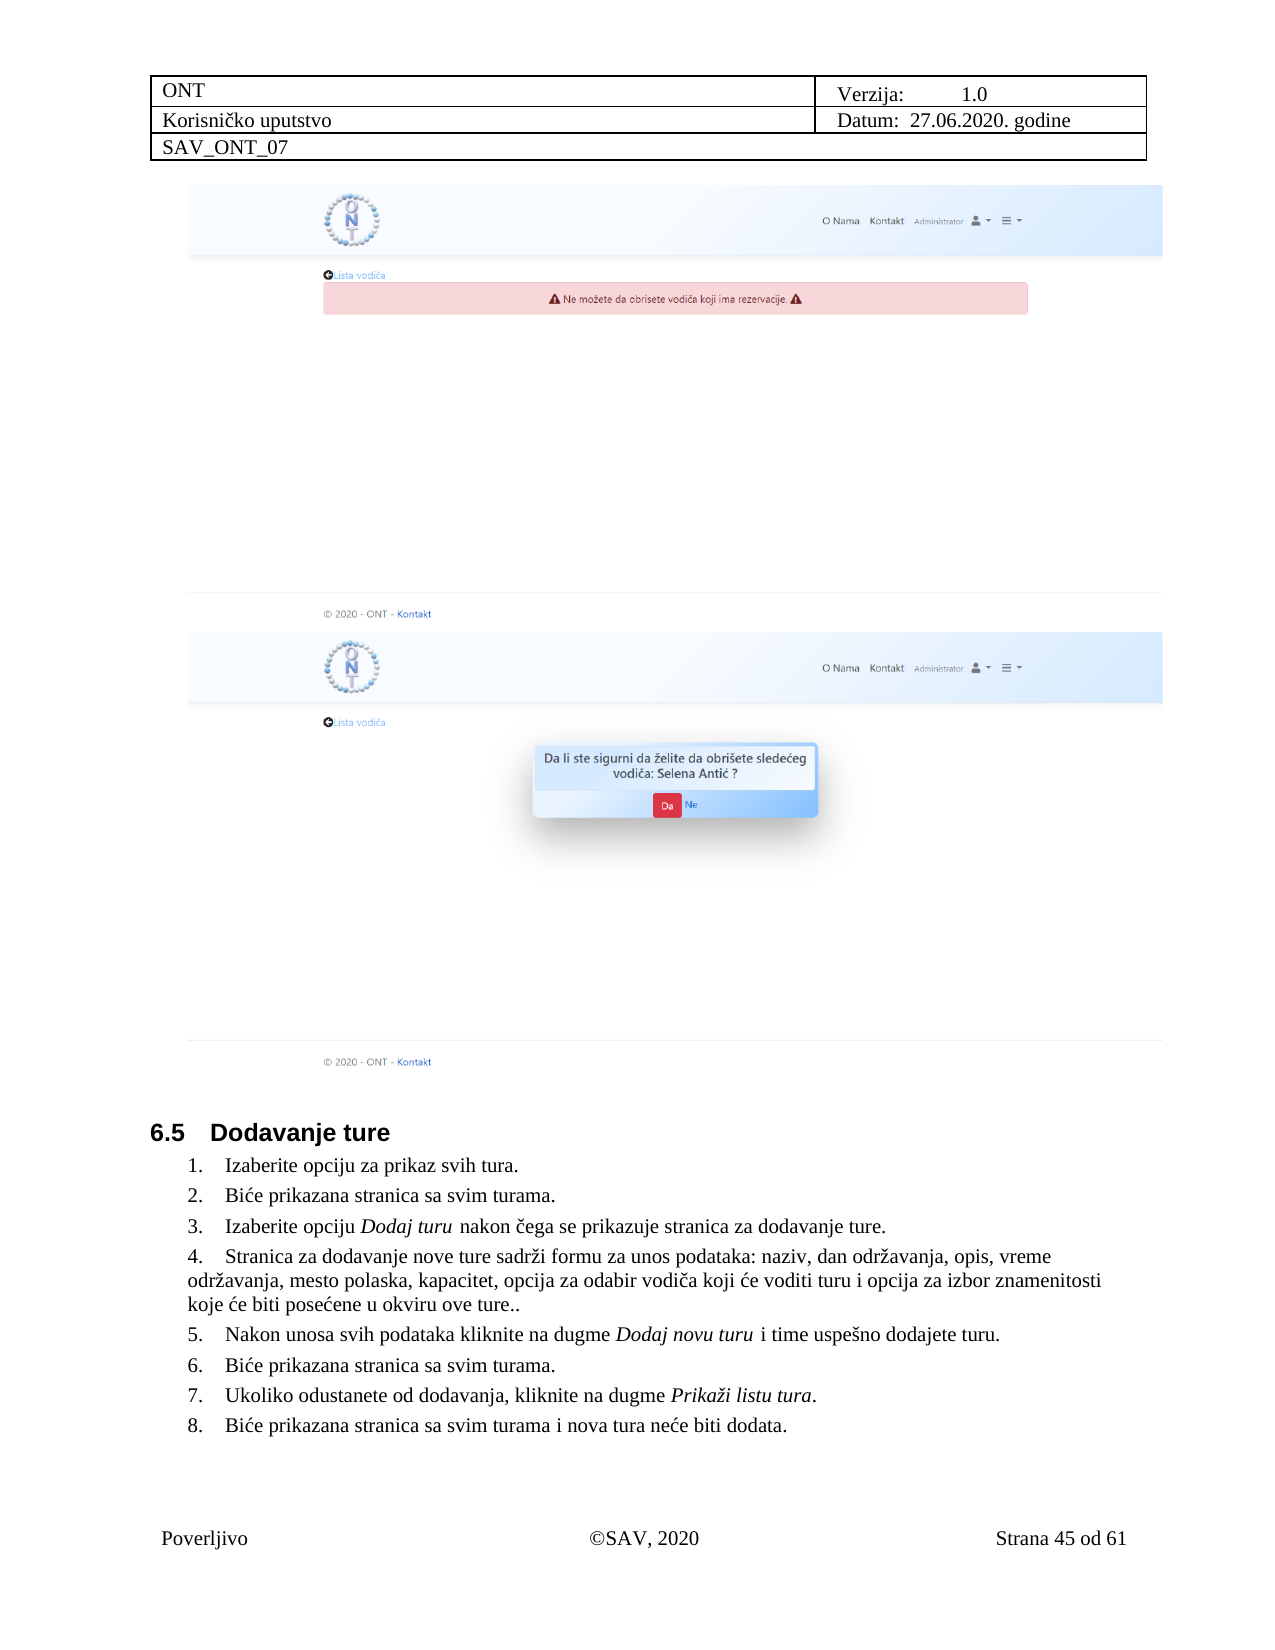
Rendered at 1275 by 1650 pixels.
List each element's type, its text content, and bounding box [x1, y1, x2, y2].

subtitle Dodavanje ture [150, 1118, 1125, 1147]
list Nakon unosa svih podataka kliknite na dugme Dodaj novu turu i time uspešno dodajete turu. [187, 1322, 1125, 1346]
list Izaberite opciju za prikaz svih tura. [187, 1153, 1125, 1177]
list Izaberite opciju Dodaj turu nakon čega se prikazuje stranica za dodavanje ture. [187, 1213, 1125, 1238]
list Ukoliko odustanete od dodavanja, kliknite na dugme Prikaži listu tura. [187, 1383, 1125, 1407]
list Stranica za dodavanje nove ture sadrži formu za unos podataka: naziv, dan održavanja, opis, vreme održavanja, mesto polaska, kapacitet, opcija za odabir vodiča koji će voditi turu i opcija za izbor znamenitosti koje će biti posećene u okviru ove ture.. [187, 1244, 1125, 1316]
list Biće prikazana stranica sa svim turama. [187, 1353, 1125, 1377]
picture [187, 185, 1163, 1081]
list Biće prikazana stranica sa svim turama. [187, 1183, 1125, 1207]
list Biće prikazana stranica sa svim turama i nova tura neće biti dodata. [187, 1413, 1125, 1437]
